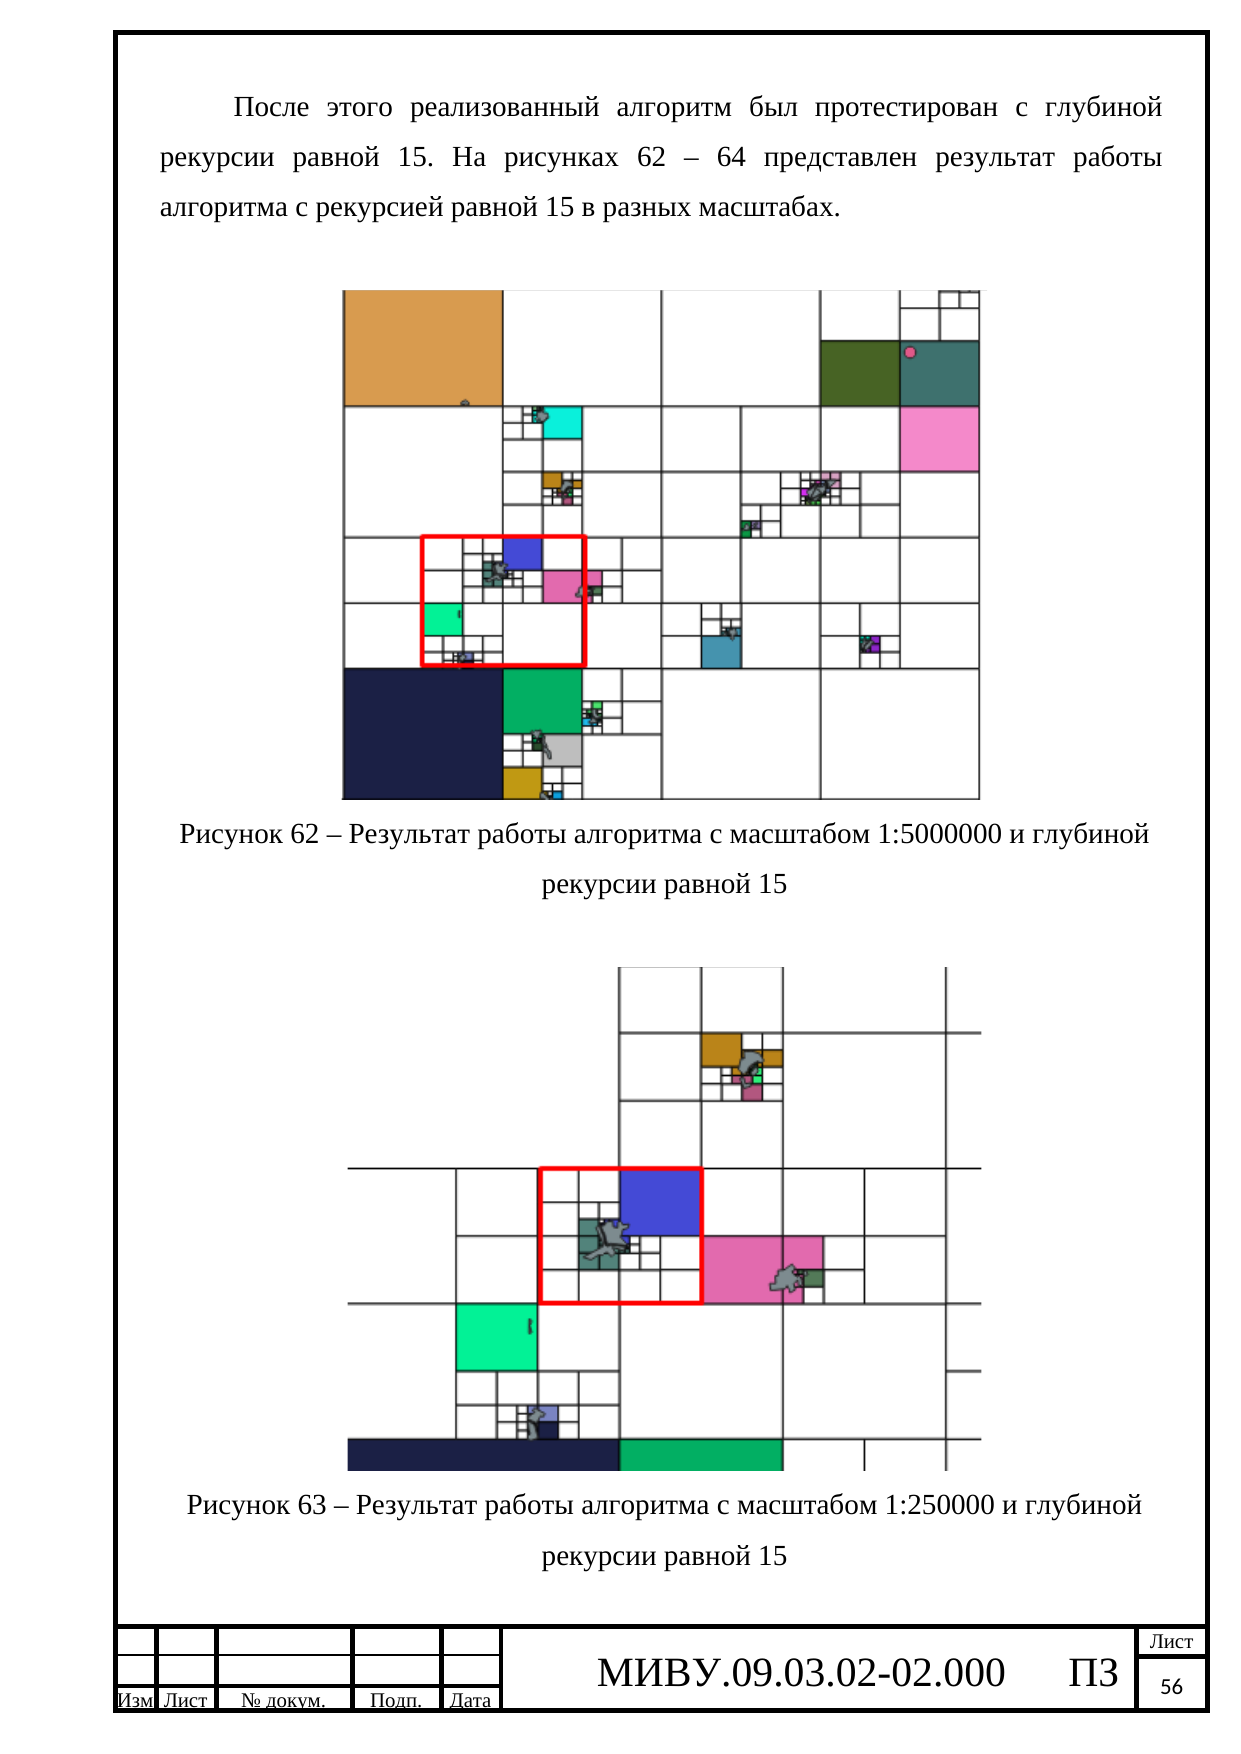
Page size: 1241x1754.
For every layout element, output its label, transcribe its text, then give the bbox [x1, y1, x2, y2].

text После этого реализованный алгоритм был протестирован с глубиной рекурсии равной 15. На рисунках 62 – 64 представлен результат работы алгоритма с рекурсией равной 15 в разных масштабах. [159, 89, 1163, 223]
picture [347, 967, 982, 1471]
picture [341, 290, 988, 800]
text Рисунок 63 – Результат работы алгоритма с масштабом 1:250000 и глубиной рекурсии равной 15 [159, 1487, 1169, 1571]
text Рисунок 62 – Результат работы алгоритма с масштабом 1:5000000 и глубиной рекурсии равной 15 [159, 816, 1169, 900]
